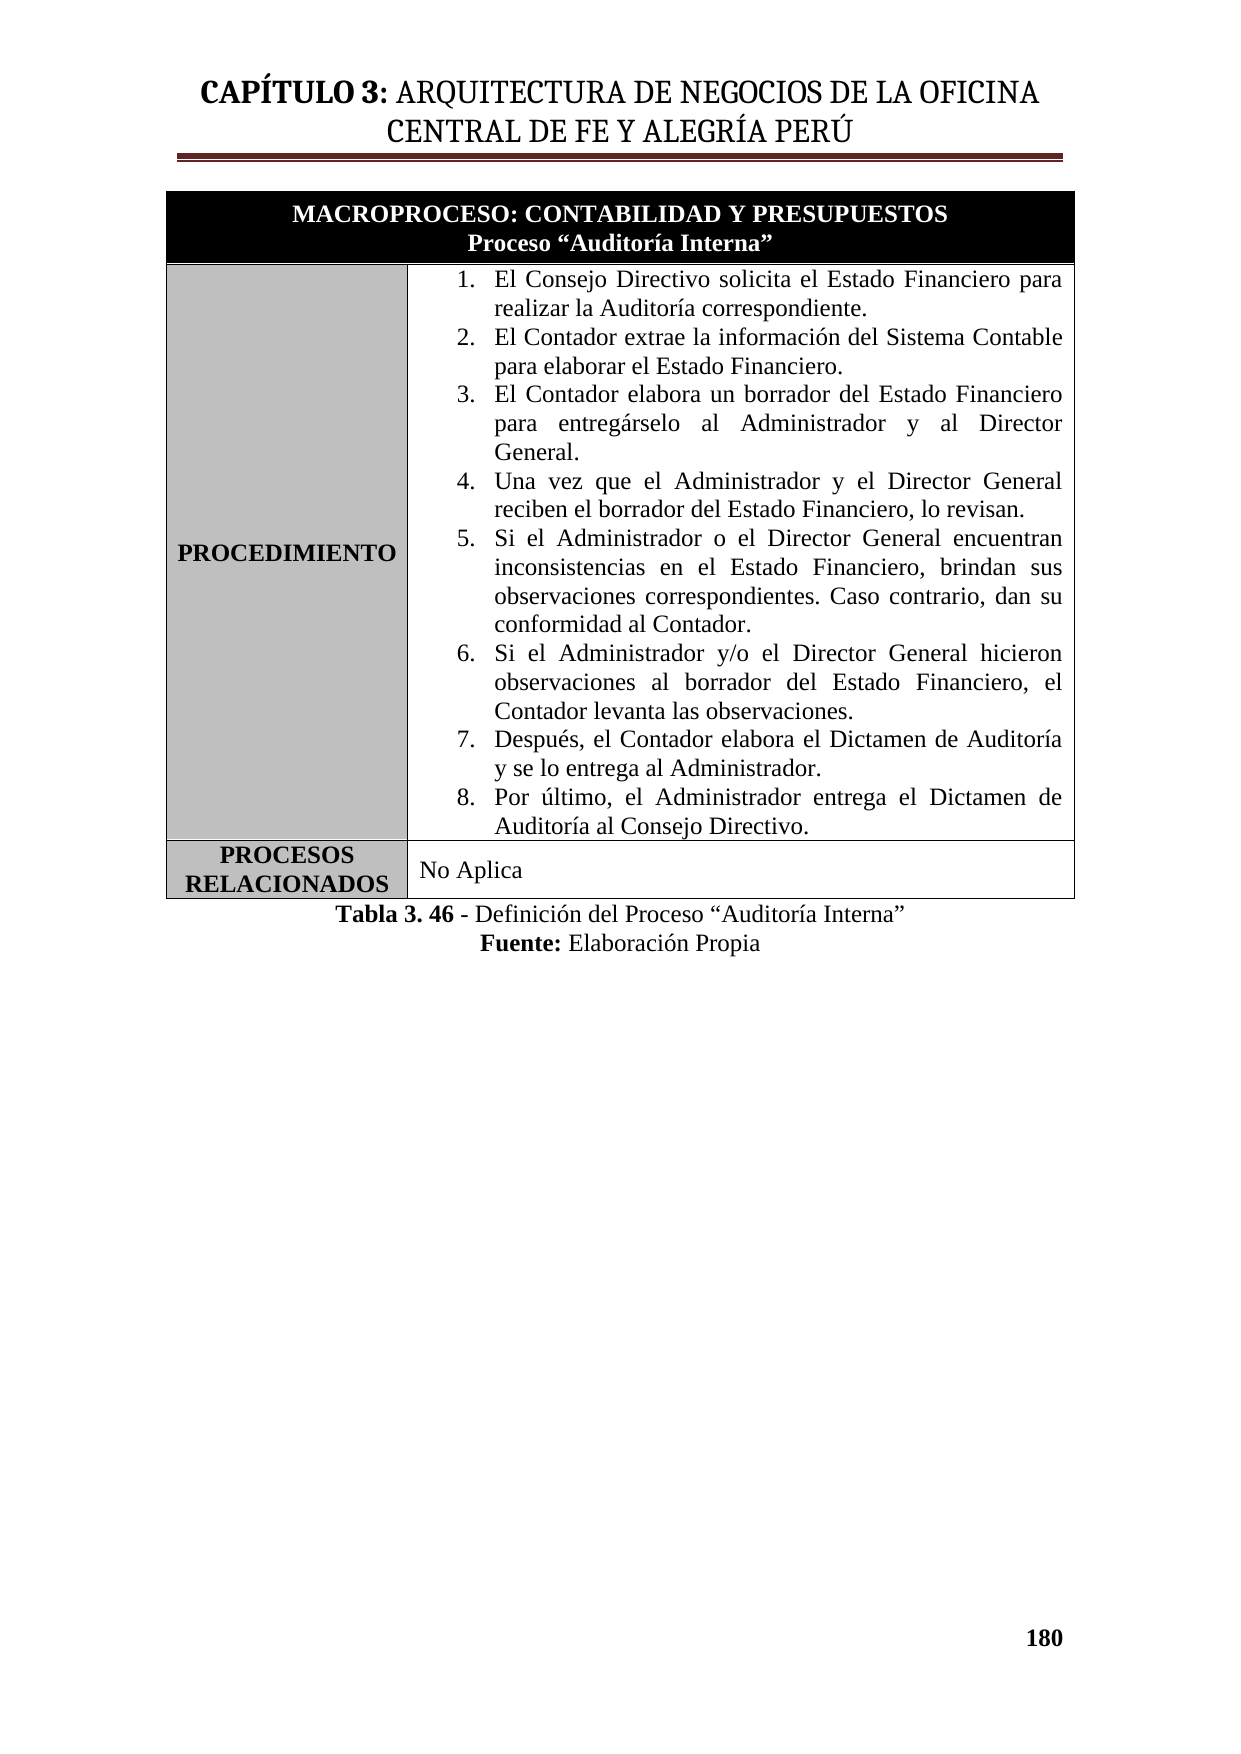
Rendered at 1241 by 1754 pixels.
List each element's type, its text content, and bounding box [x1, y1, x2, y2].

text Fuente: Elaboración Propia [177, 928, 1063, 957]
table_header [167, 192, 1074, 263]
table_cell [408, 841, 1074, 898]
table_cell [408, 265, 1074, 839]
text Tabla 3. 46 - Definición del Proceso “Auditoría Interna” [177, 899, 1063, 928]
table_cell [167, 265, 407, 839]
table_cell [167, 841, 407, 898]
